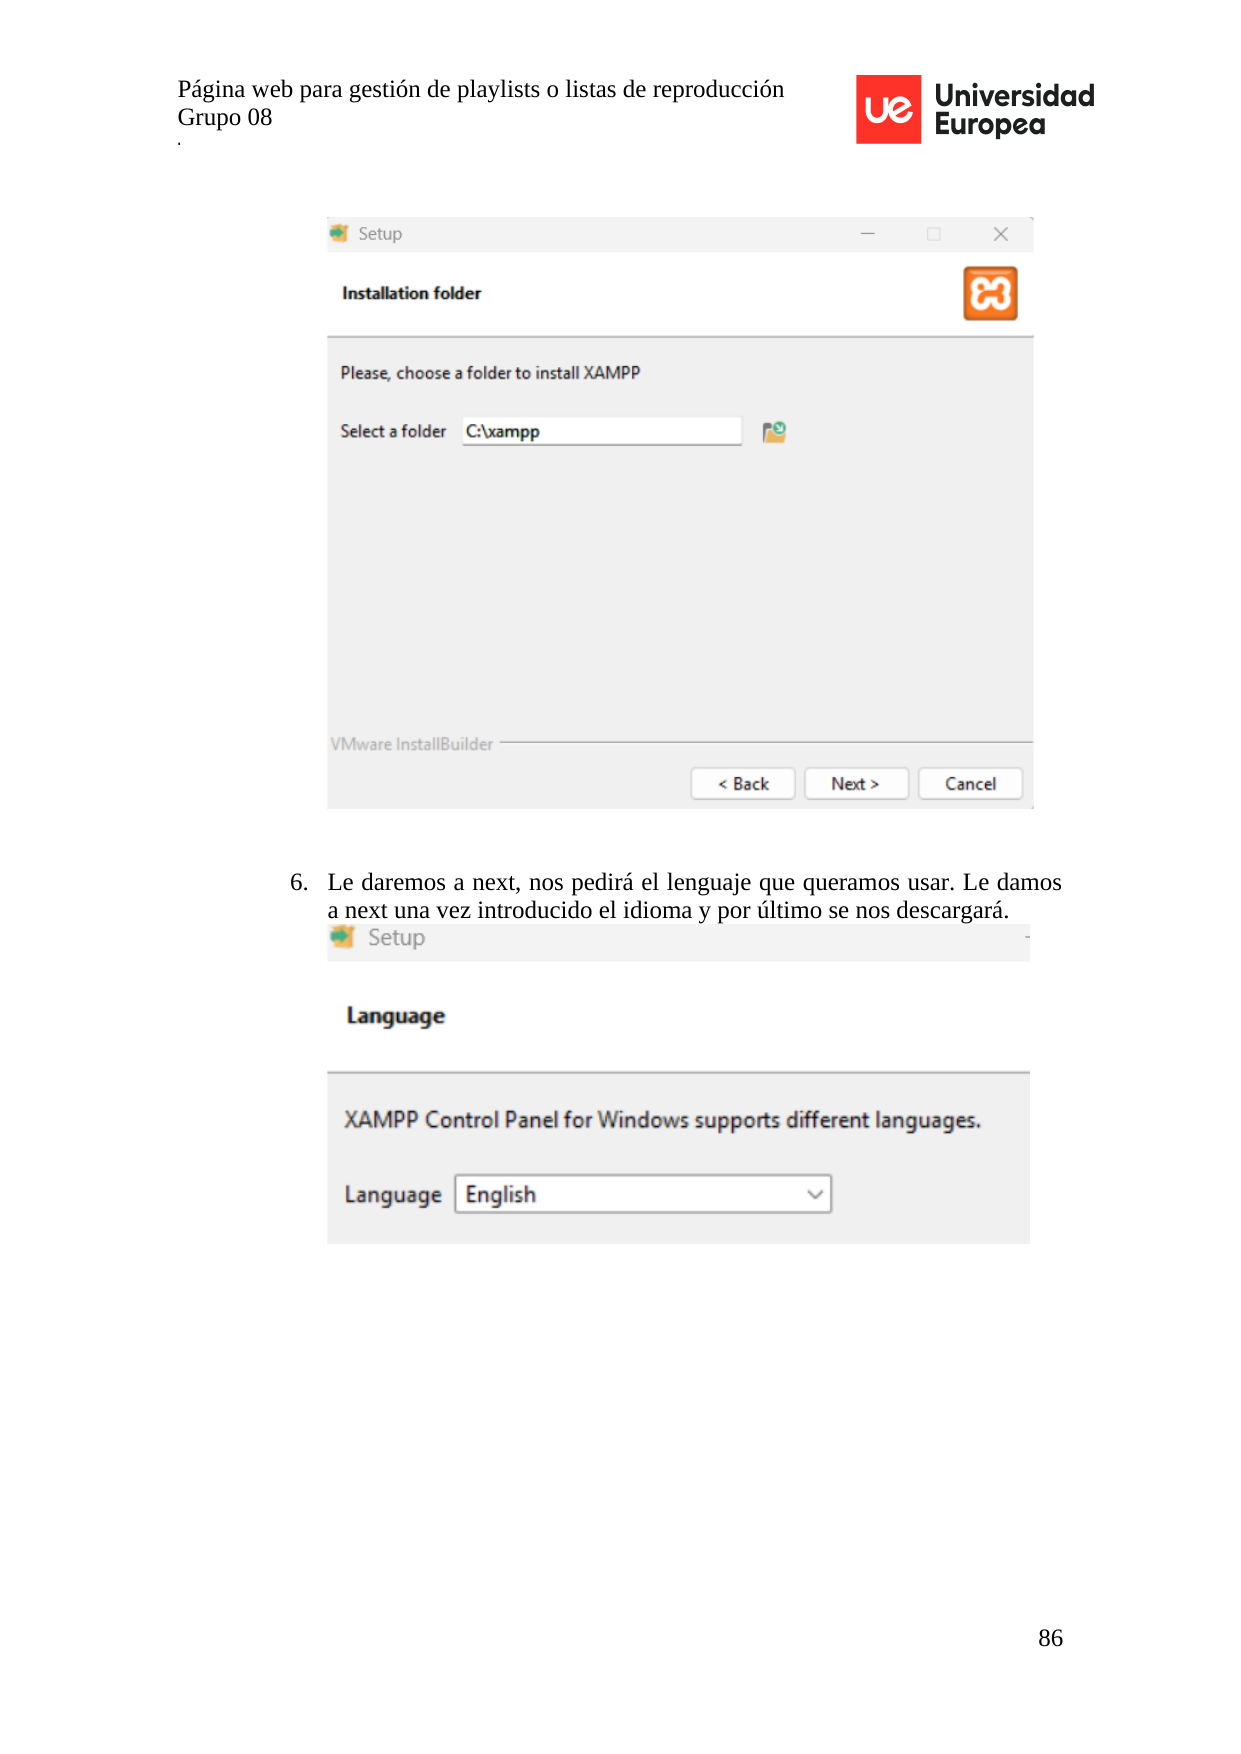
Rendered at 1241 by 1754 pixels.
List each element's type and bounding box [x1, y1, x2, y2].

picture [856, 75, 1094, 144]
picture [327, 924, 1030, 1244]
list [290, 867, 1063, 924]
picture [327, 217, 1034, 809]
